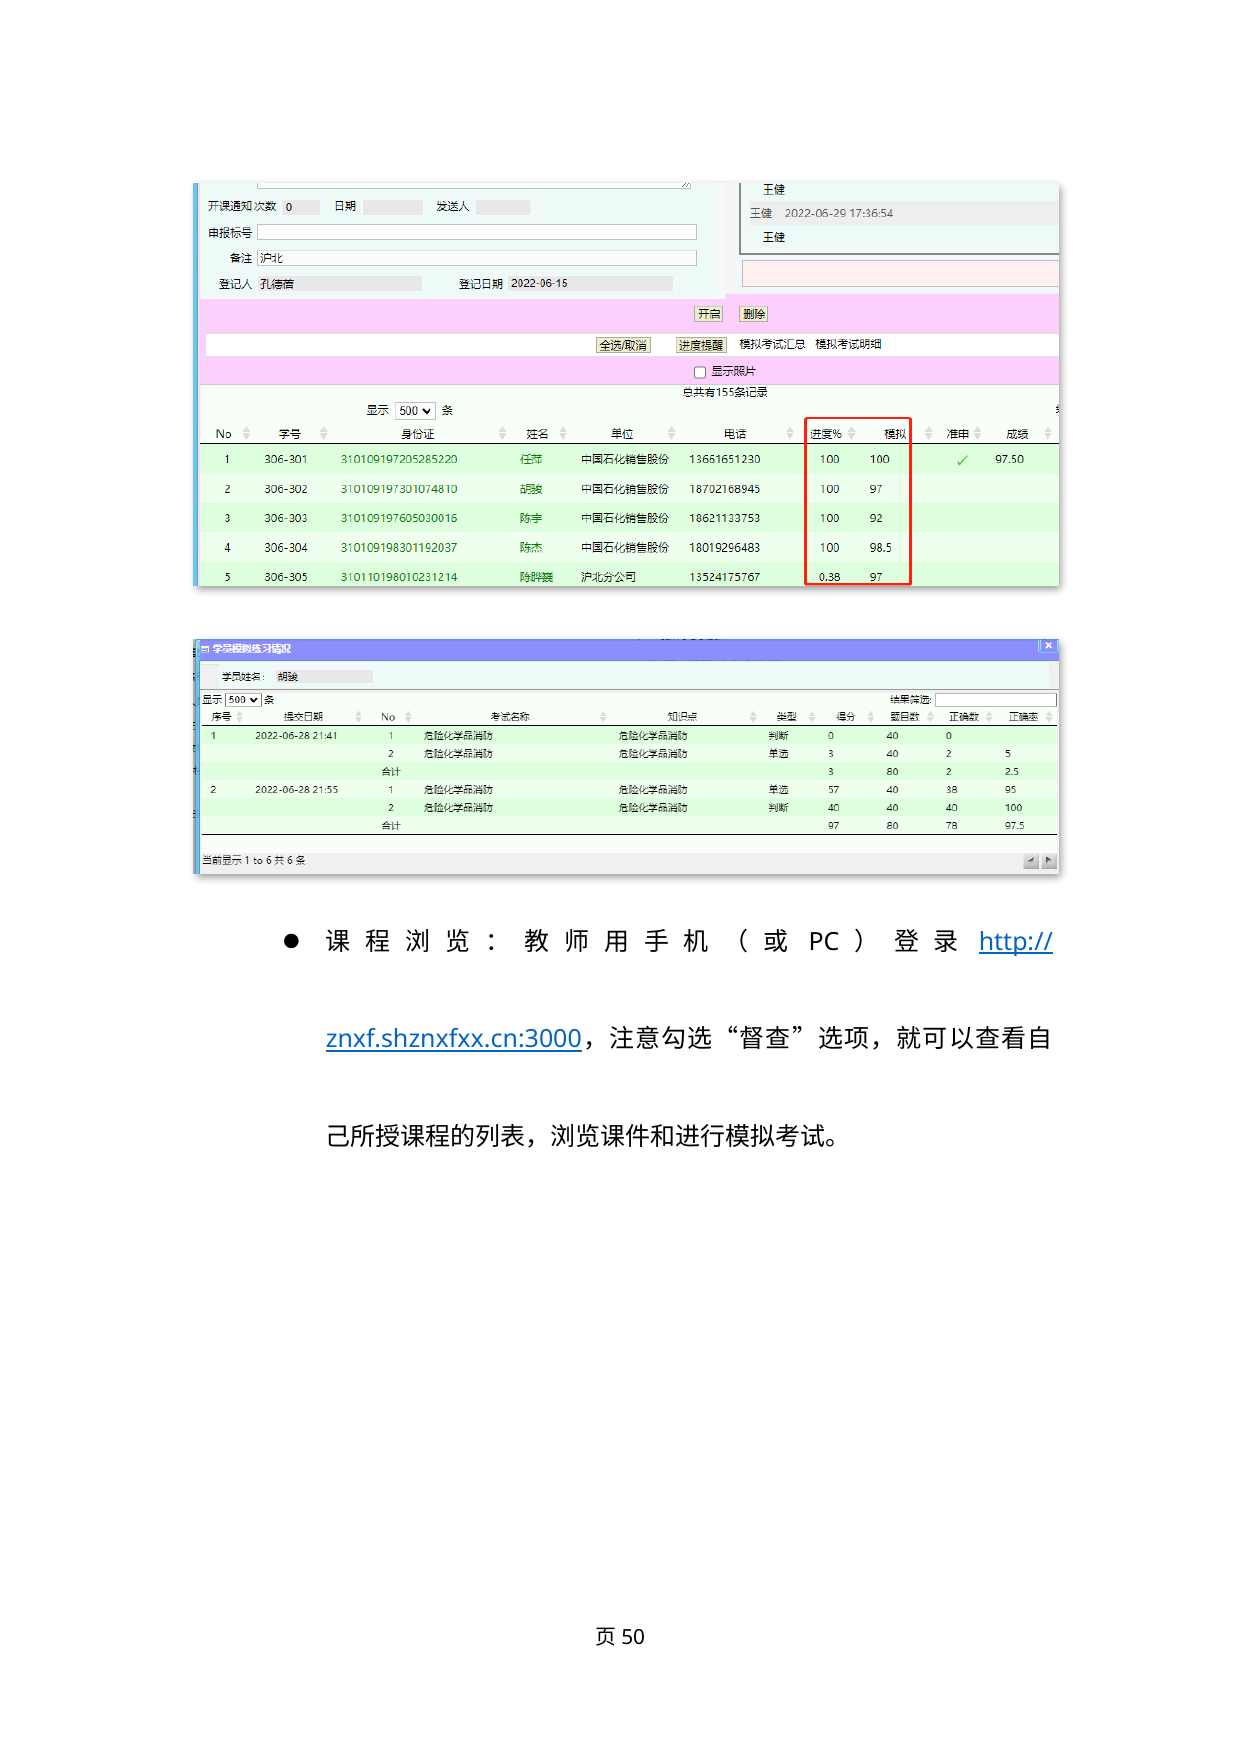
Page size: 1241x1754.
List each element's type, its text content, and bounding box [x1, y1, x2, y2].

picture [193, 183, 1059, 586]
list 课程浏览：教师用手机（或PC）登录http://znxf.shznxfxx.cn:3000，注意勾选“督查”选项，就可以查看自己所授课程的列表，浏览课件和进行模拟考试。 [282, 907, 1053, 1167]
picture [193, 639, 1059, 874]
